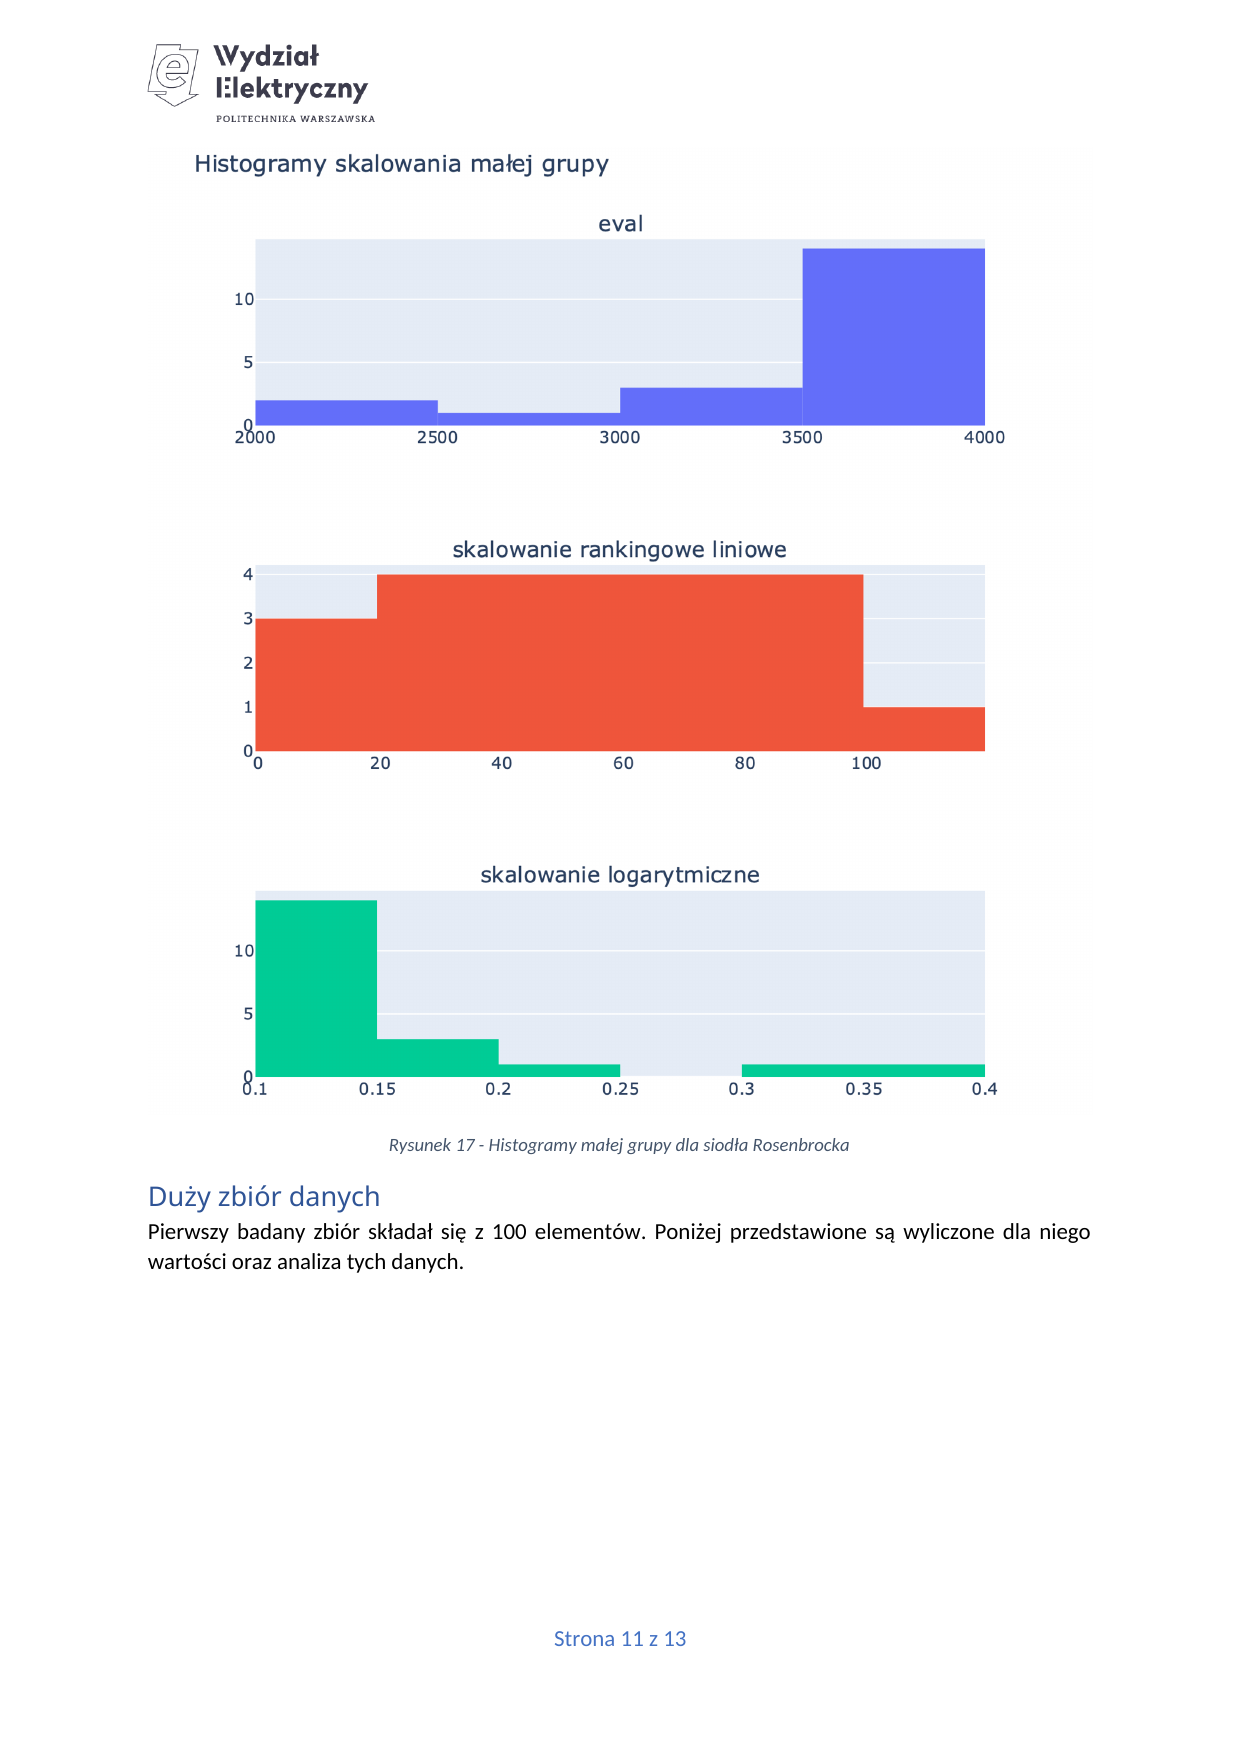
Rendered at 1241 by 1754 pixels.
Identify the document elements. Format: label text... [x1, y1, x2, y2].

picture [147, 147, 1093, 1115]
text Rysunek 17 - Histogramy małej grupy dla siodła Rosenbrocka [148, 1133, 1093, 1156]
picture [147, 44, 375, 122]
subtitle Duży zbiór danych [148, 1177, 1093, 1214]
text Pierwszy badany zbiór składał się z 100 elementów. Poniżej przedstawione są wyliczone dla niego wartości oraz analiza tych danych. [148, 1217, 1093, 1275]
